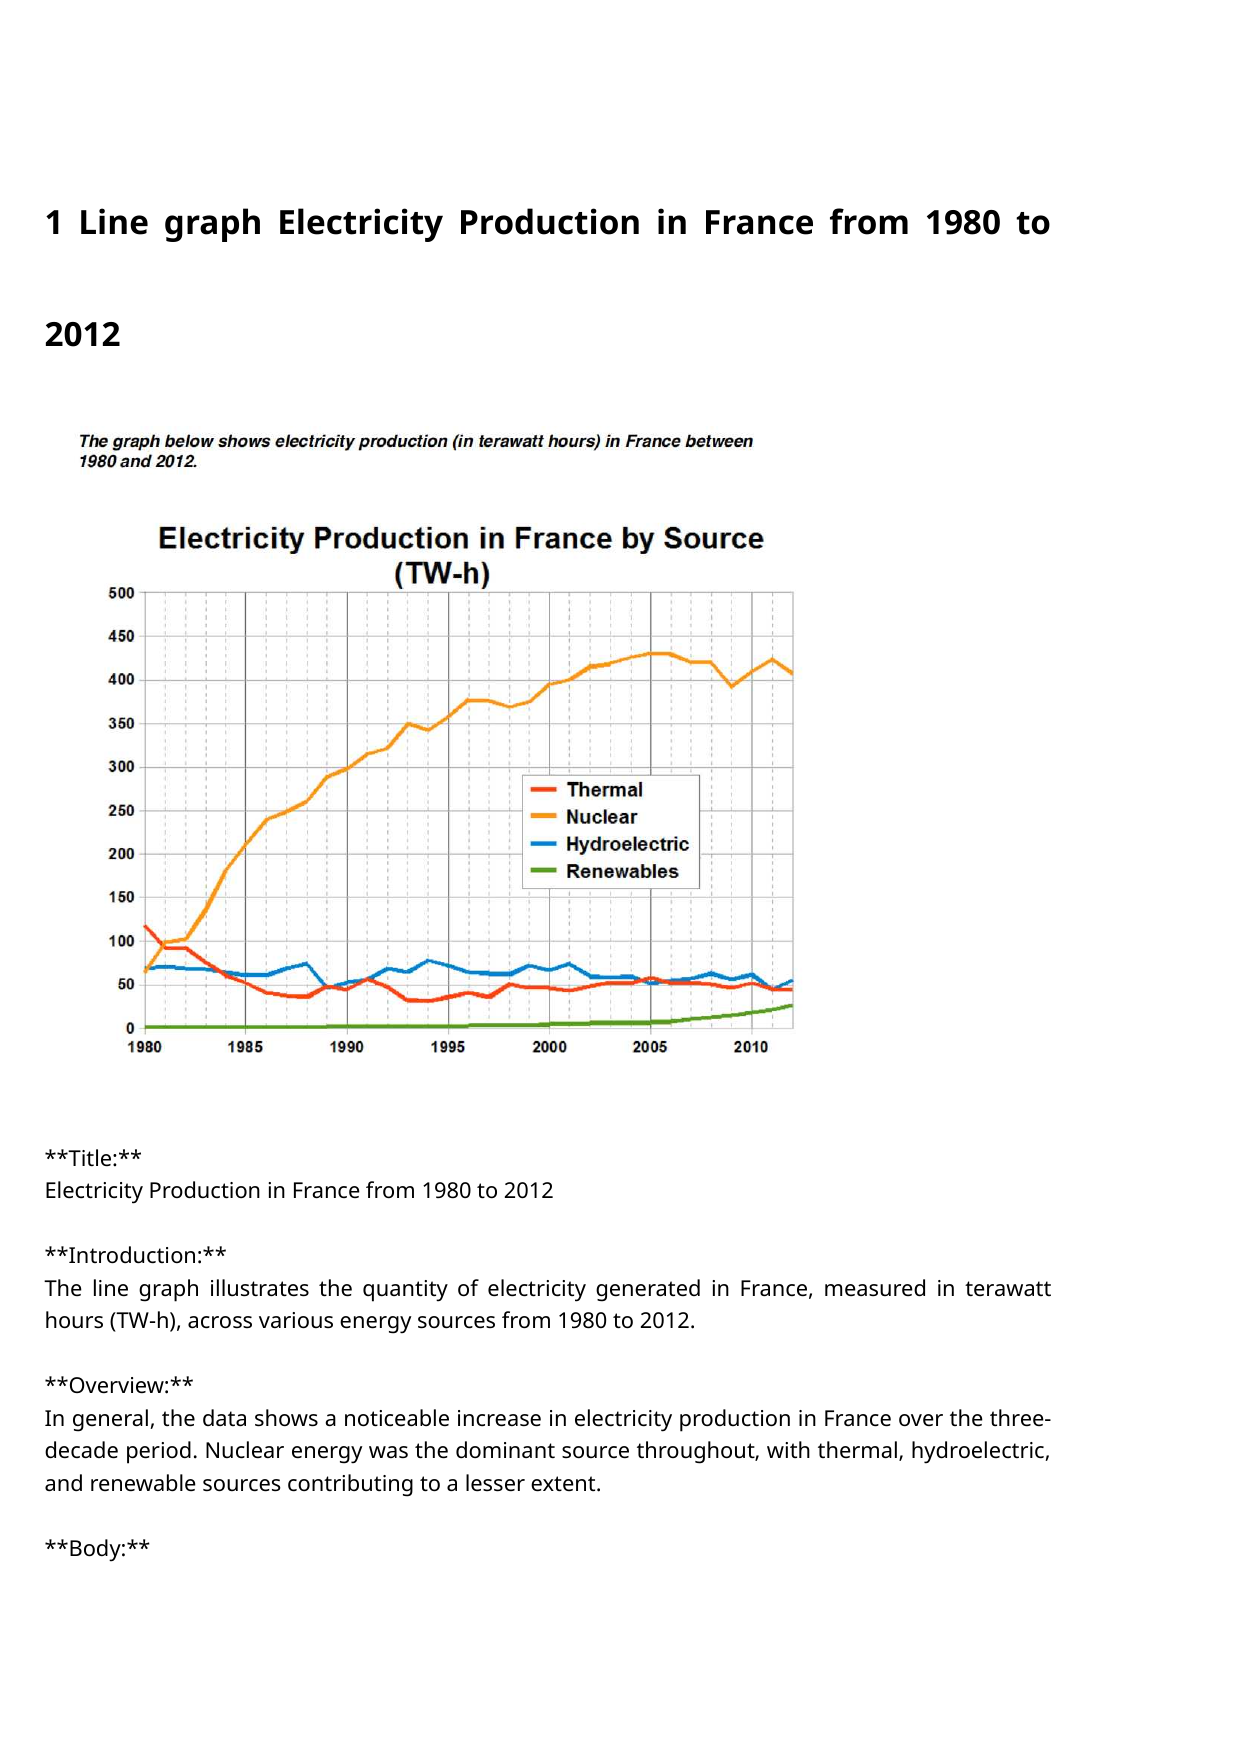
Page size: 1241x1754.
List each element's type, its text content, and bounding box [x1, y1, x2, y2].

picture [44, 426, 910, 1068]
text Electricity Production in France from 1980 to 2012 [44, 1174, 1053, 1207]
text **Title:** [44, 1142, 1053, 1174]
text In general, the data shows a noticeable increase in electricity production in France over the three-decade period. Nuclear energy was the dominant source throughout, with thermal, hydroelectric, and renewable sources contributing to a lesser extent. [44, 1402, 1053, 1499]
text **Body:** [44, 1532, 1053, 1564]
subtitle 1 Line graph Electricity Production in France from 1980 to 2012 [44, 189, 1053, 366]
text **Overview:** [44, 1369, 1053, 1402]
text **Introduction:** [44, 1239, 1053, 1272]
text The line graph illustrates the quantity of electricity generated in France, measured in terawatt hours (TW-h), across various energy sources from 1980 to 2012. [44, 1272, 1053, 1337]
